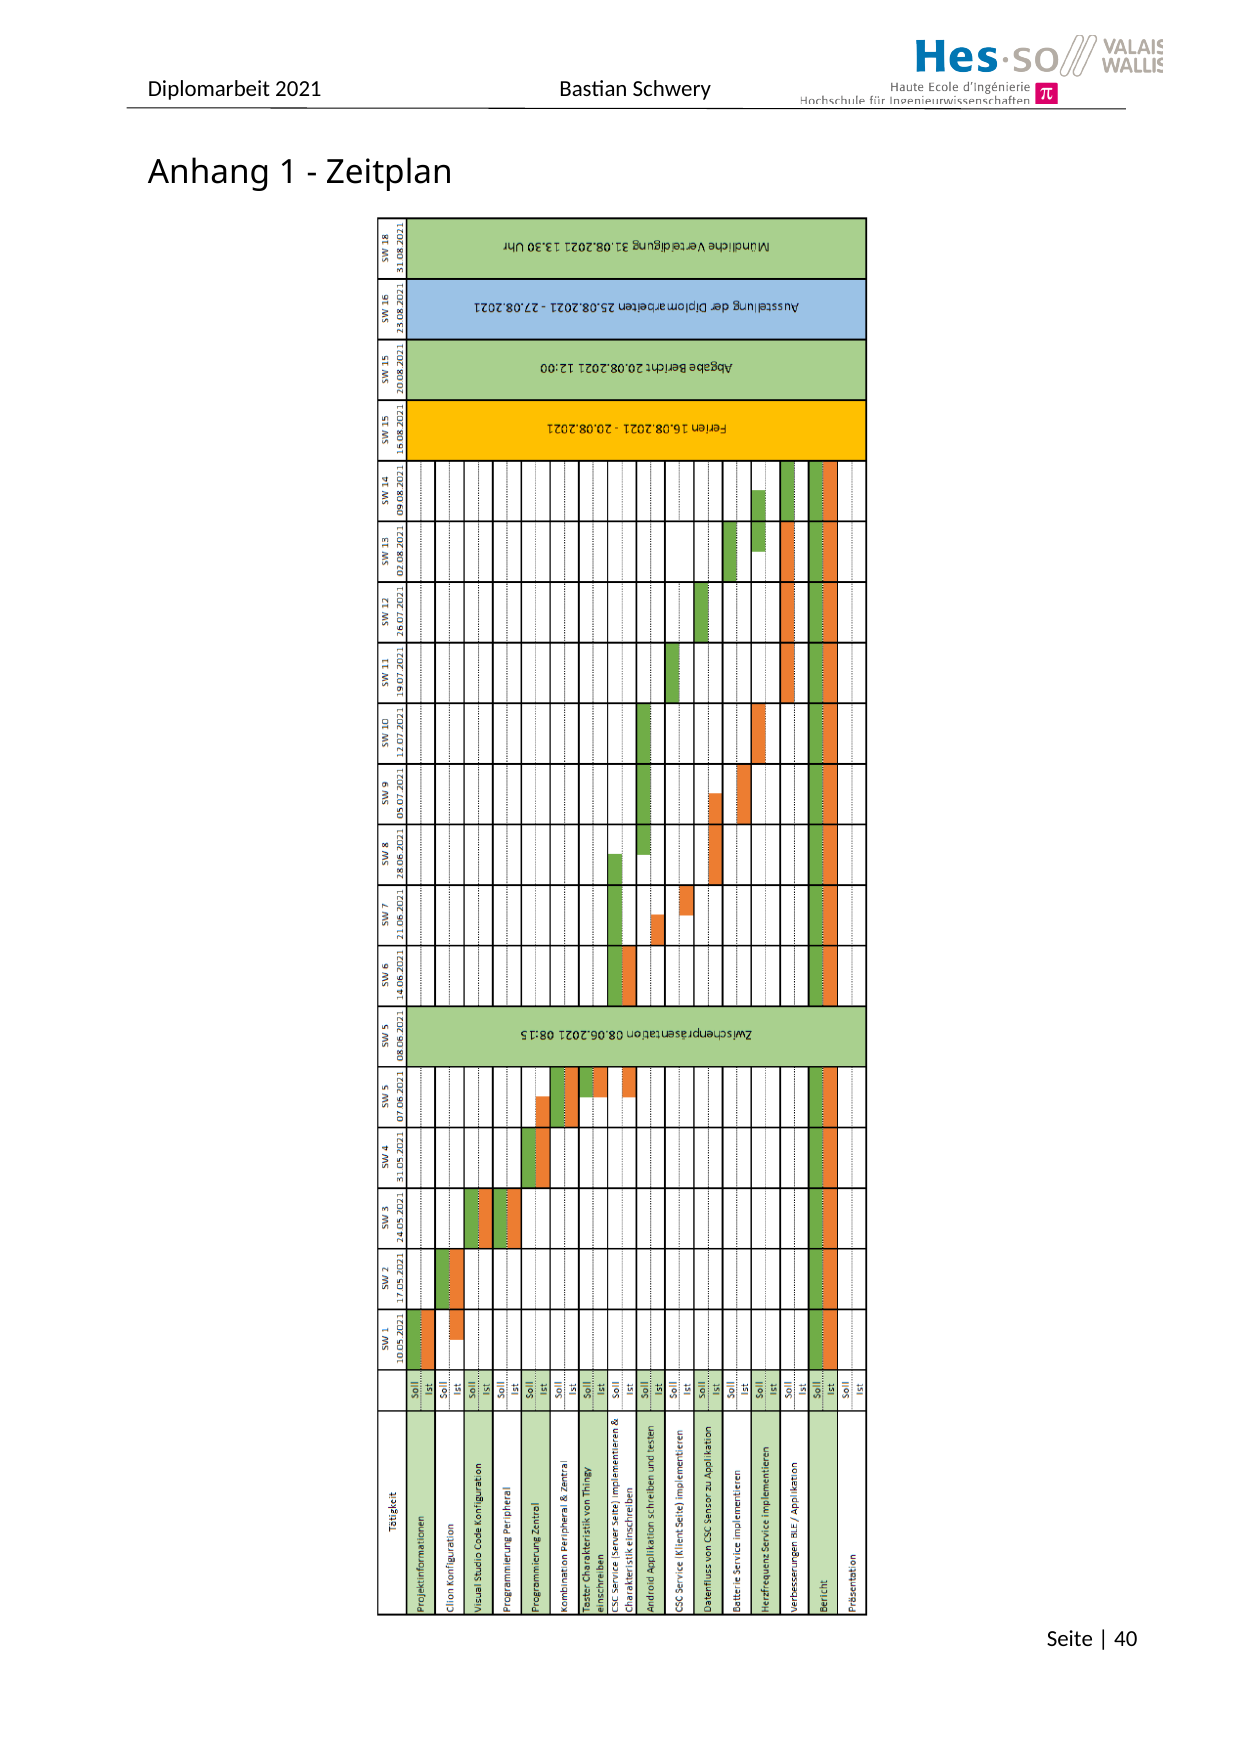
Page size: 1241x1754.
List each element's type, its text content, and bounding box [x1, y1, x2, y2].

text Anhang 1 - Zeitplan [148, 148, 1137, 193]
picture [373, 212, 868, 1617]
picture [800, 35, 1163, 104]
